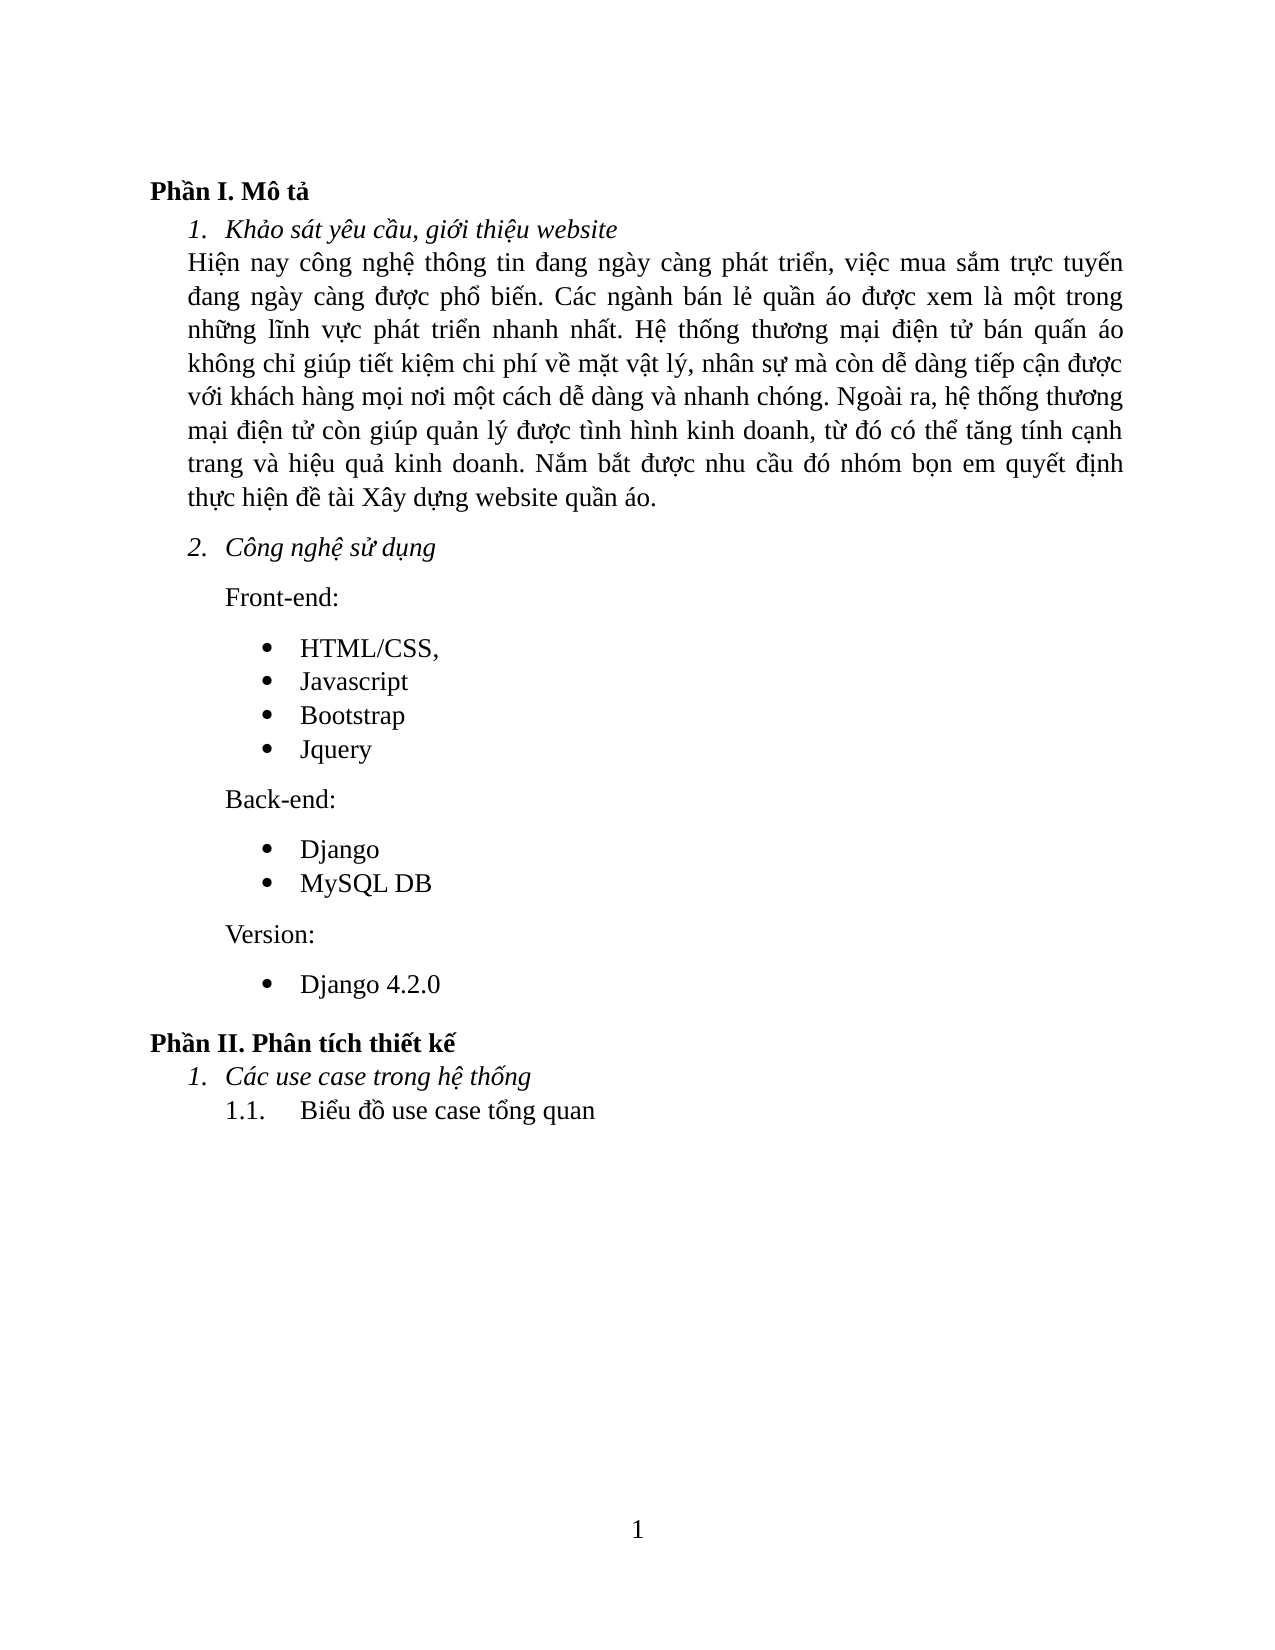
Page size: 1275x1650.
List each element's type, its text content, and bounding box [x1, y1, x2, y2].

subtitle Khảo sát yêu cầu, giới thiệu website [187, 213, 1125, 244]
list MySQL DB [262, 867, 1125, 898]
list Các use case trong hệ thống [187, 1060, 1125, 1091]
list HTML/CSS, [262, 632, 1125, 663]
text Front-end: [187, 581, 1125, 613]
subtitle Phần II. Phân tích thiết kế [150, 1027, 1125, 1058]
list Django 4.2.0 [262, 968, 1125, 999]
list Javascript [262, 665, 1125, 697]
text Hiện nay công nghệ thông tin đang ngày càng phát triển, việc mua sắm trực tuyến đang ngày càng được phổ biến. Các ngành bán lẻ quần áo được xem là một trong những lĩnh vực phát triển nhanh nhất. Hệ thống thương mại điện tử bán quấn áo không chỉ giúp tiết kiệm chi phí về mặt vật lý, nhân sự mà còn dễ dàng tiếp cận được với khách hàng mọi nơi một cách dễ dàng và nhanh chóng. Ngoài ra, hệ thống thương mại điện tử còn giúp quản lý được tình hình kinh doanh, từ đó có thể tăng tính cạnh trang và hiệu quả kinh doanh. Nắm bắt được nhu cầu đó nhóm bọn em quyết định thực hiện đề tài Xây dựng website quần áo. [187, 246, 1125, 512]
text Back-end: [150, 783, 1125, 814]
subtitle Phần I. Mô tả [150, 175, 1125, 206]
list Biểu đồ use case tổng quan [225, 1094, 1125, 1125]
text Version: [225, 918, 1125, 949]
list Jquery [262, 733, 1125, 764]
list Django [262, 833, 1125, 865]
list Công nghệ sử dụng [187, 531, 1125, 562]
list Bootstrap [262, 699, 1125, 730]
